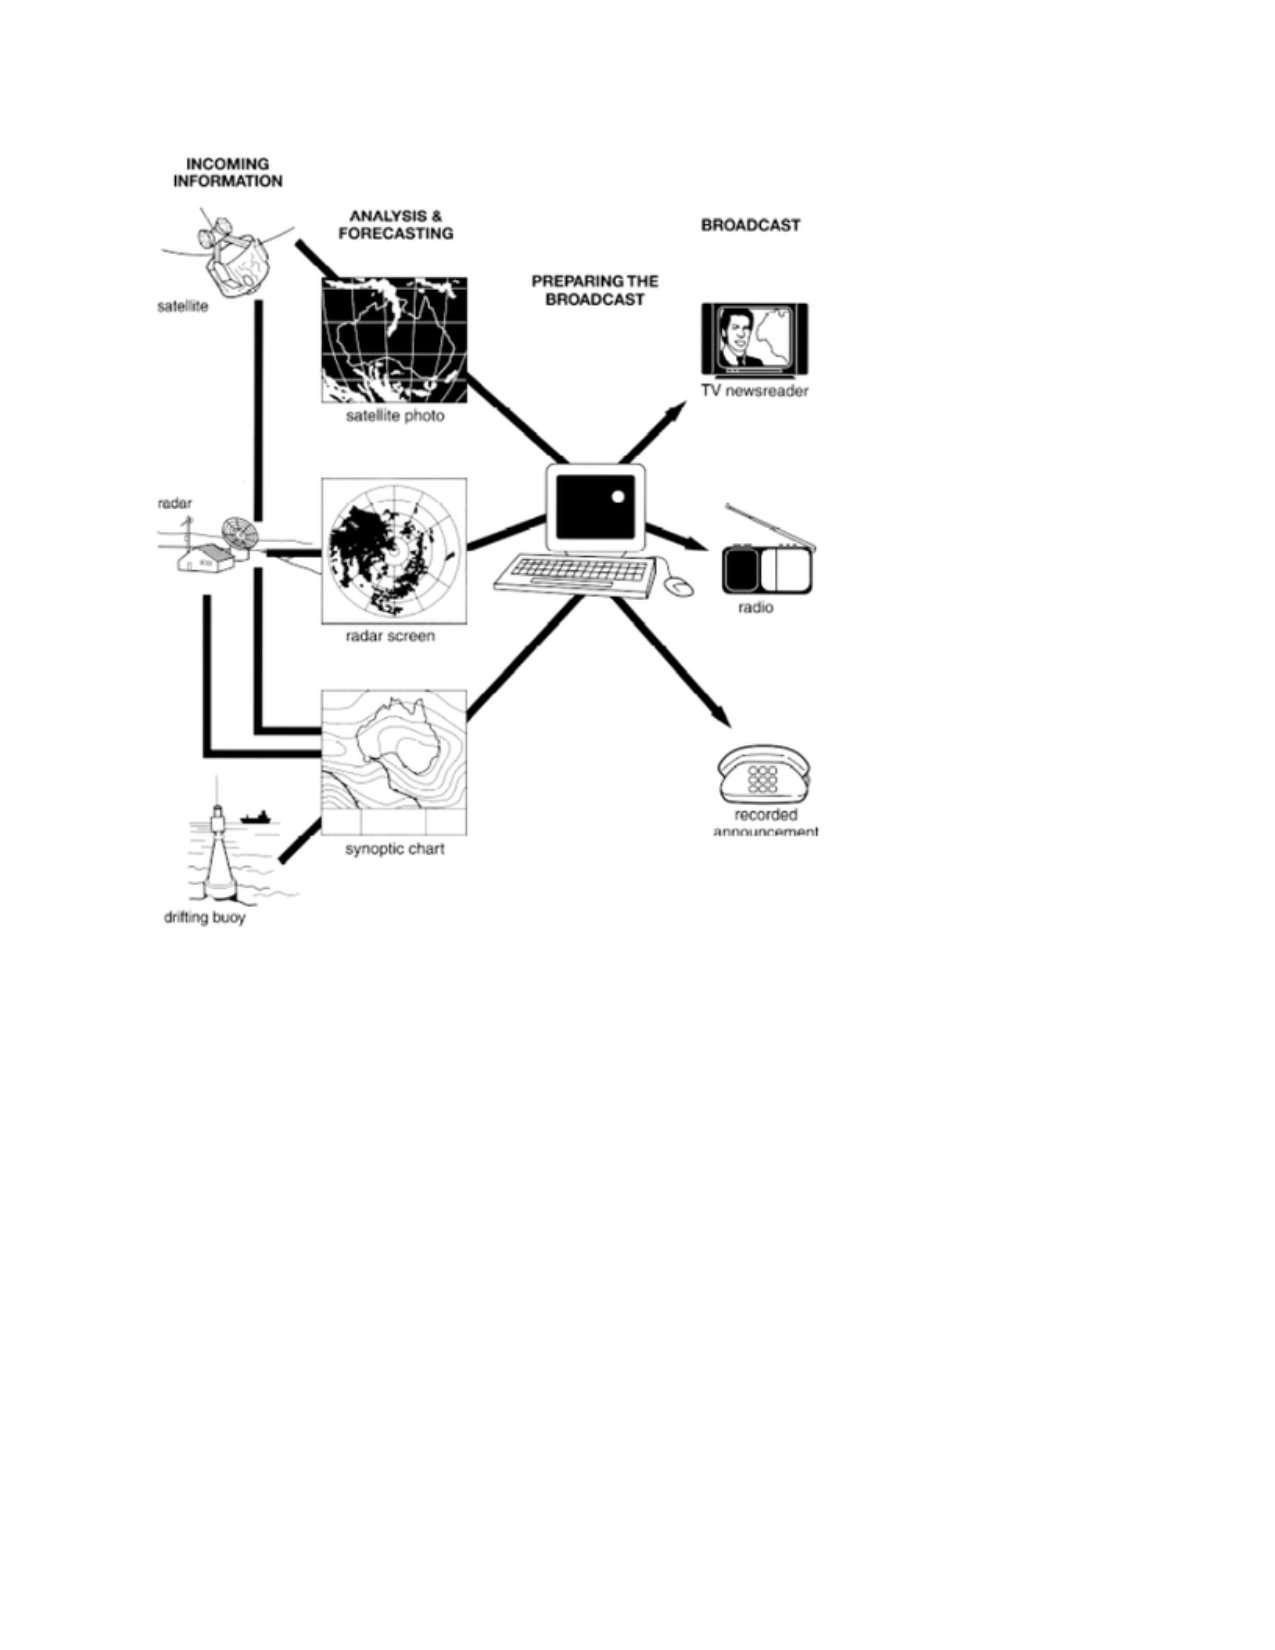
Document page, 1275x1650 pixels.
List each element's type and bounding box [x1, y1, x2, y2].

picture [150, 150, 932, 935]
